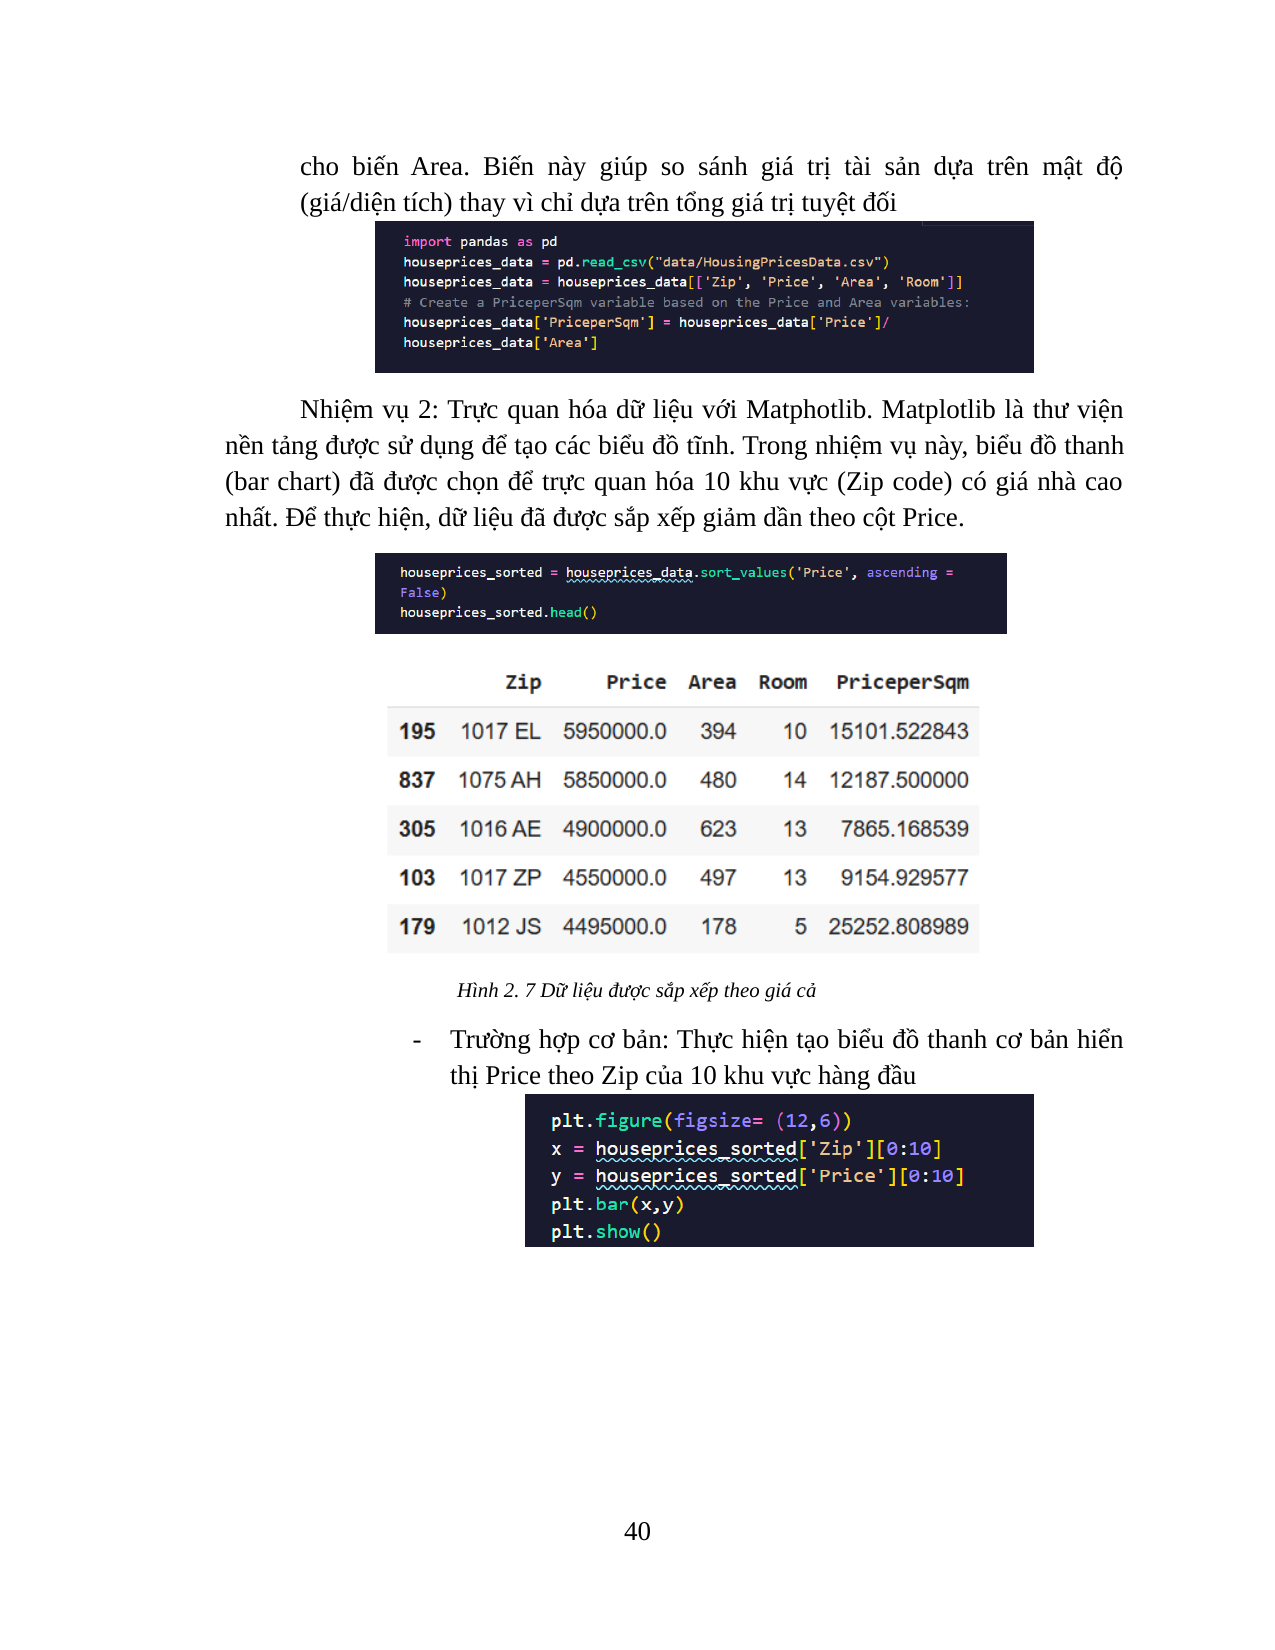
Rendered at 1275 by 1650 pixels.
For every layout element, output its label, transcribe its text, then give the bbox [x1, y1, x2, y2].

list Trường hợp cơ bản: Thực hiện tạo biểu đồ thanh cơ bản hiển thị Price theo Zip của 10 khu vực hàng đầu [412, 1023, 1125, 1090]
picture [375, 654, 1007, 957]
picture [375, 221, 1034, 373]
picture [525, 1094, 1034, 1247]
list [300, 150, 1125, 217]
text Nhiệm vụ 2: Trực quan hóa dữ liệu với Matphotlib. Matplotlib là thư viện nền tảng được sử dụng để tạo các biểu đồ tĩnh. Trong nhiệm vụ này, biểu đồ thanh (bar chart) đã được chọn để trực quan hóa 10 khu vực (Zip code) có giá nhà cao nhất. Để thực hiện, dữ liệu đã được sắp xếp giảm dần theo cột Price. [225, 393, 1125, 532]
picture [375, 553, 1007, 634]
text Hình 2. 7 Dữ liệu được sắp xếp theo giá cả [150, 978, 1125, 1002]
